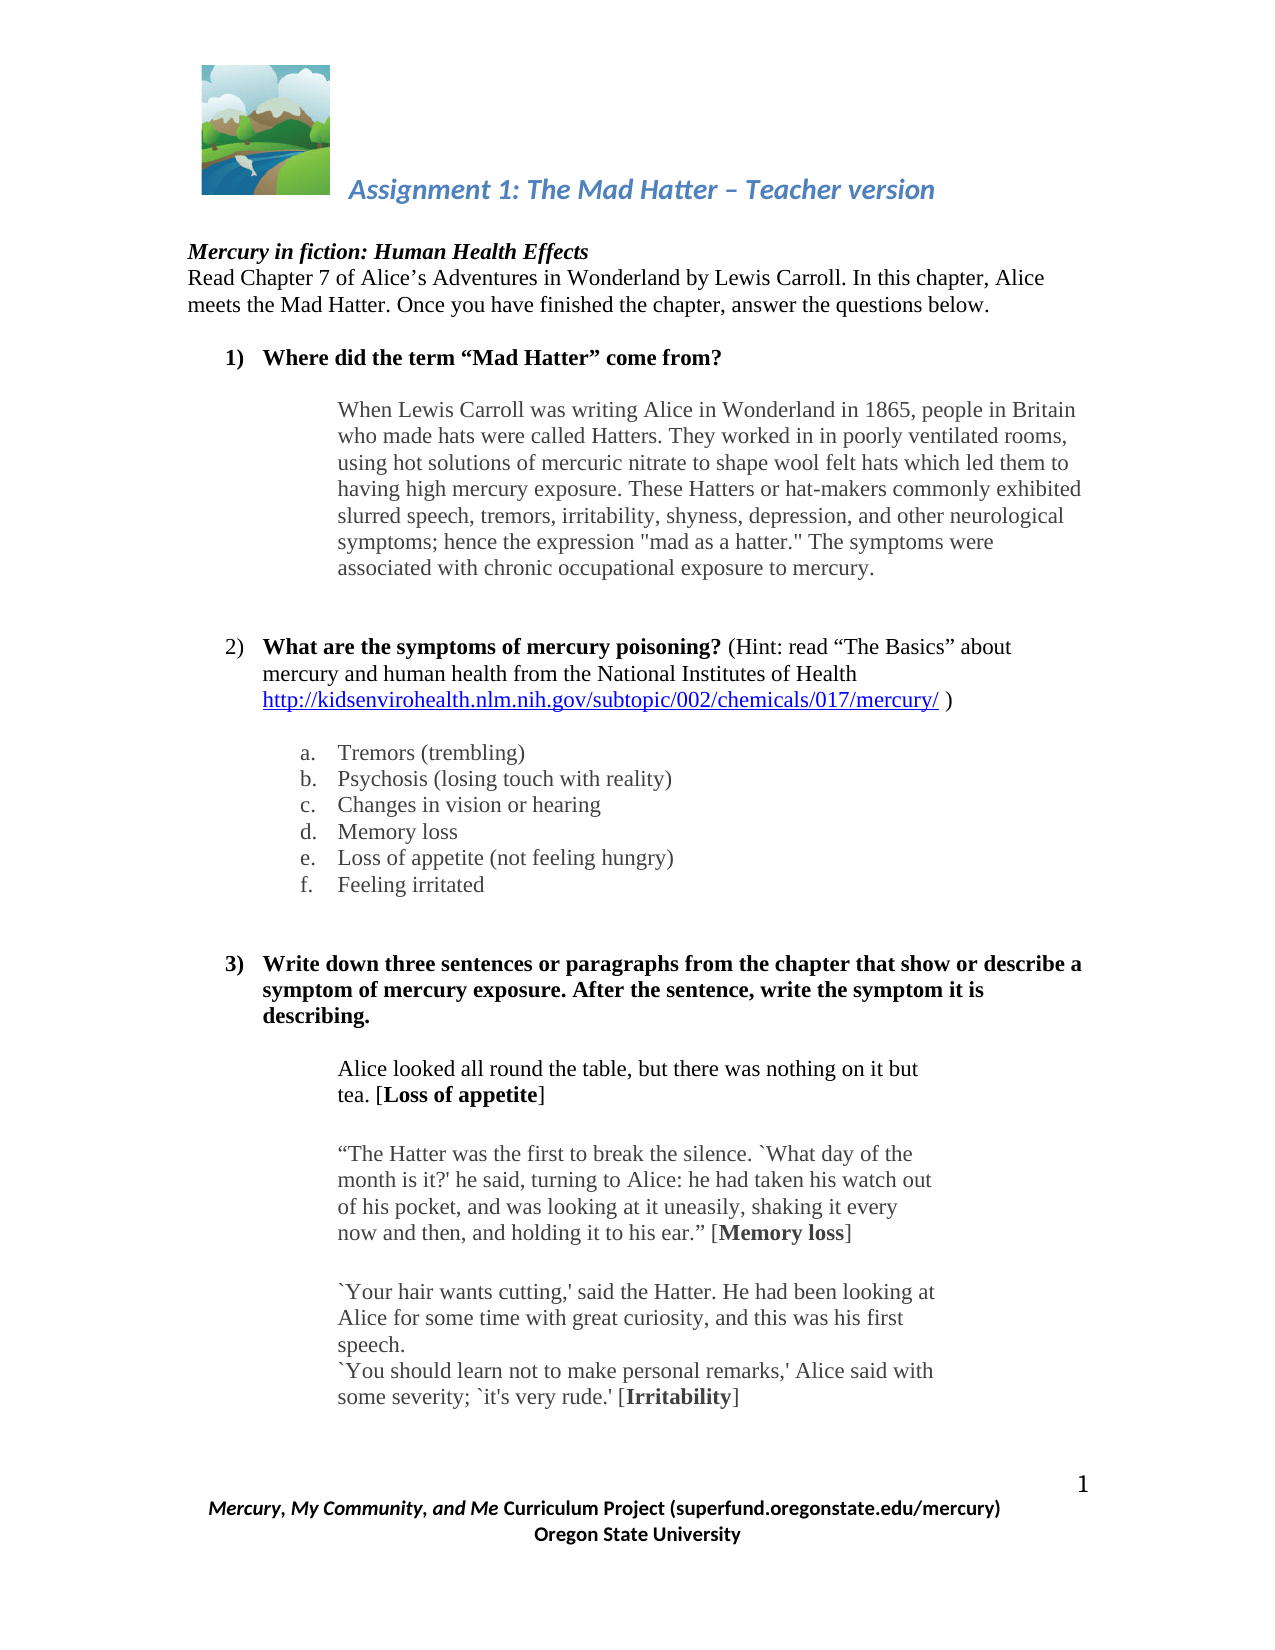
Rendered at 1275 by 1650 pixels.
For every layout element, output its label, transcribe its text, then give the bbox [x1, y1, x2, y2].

text `You should learn not to make personal remarks,' Alice said with some severity; `it's very rude.' [Irritability] [337, 1357, 937, 1410]
list Write down three sentences or paragraphs from the chapter that show or describe a symptom of mercury exposure. After the sentence, write the symptom it is describing. [225, 950, 1087, 1029]
list Feeling irritated [300, 871, 1087, 897]
list What are the symptoms of mercury poisoning? (Hint: read “The Basics” about mercury and human health from the National Institutes of Health http://kidsenvirohealth.nlm.nih.gov/subtopic/002/chemicals/017/mercury/ ) [225, 633, 1087, 712]
list Loss of appetite (not feeling hungry) [300, 844, 1087, 871]
text Alice looked all round the table, but there was nothing on it but tea. [Loss of appetite] [337, 1055, 937, 1108]
text When Lewis Carroll was writing Alice in Wonderland in 1865, people in Britain who made hats were called Hatters. They worked in in poorly ventilated rooms, using hot solutions of mercuric nitrate to shape wool felt hats which led them to having high mercury exposure. These Hatters or hat-makers commonly exhibited slurred speech, tremors, irritability, shyness, depression, and other neurological symptoms; hence the expression "mad as a hatter." The symptoms were associated with chronic occupational exposure to mercury. [337, 396, 1087, 581]
list Tremors (trembling) [300, 739, 1087, 765]
list Memory loss [300, 818, 1087, 844]
text Read Chapter 7 of Alice’s Adventures in Wonderland by Lewis Carroll. In this chapter, Alice meets the Mad Hatter. Once you have finished the chapter, answer the questions below. [187, 264, 1087, 317]
list Changes in vision or hearing [300, 792, 1087, 818]
picture [201, 65, 330, 195]
text `Your hair wants cutting,' said the Hatter. He had been looking at Alice for some time with great curiosity, and this was his first speech. [337, 1278, 937, 1357]
text “The Hatter was the first to break the silence. `What day of the month is it?' he said, turning to Alice: he had taken his watch out of his pocket, and was looking at it uneasily, shaking it every now and then, and holding it to his ear.” [Memory loss] [337, 1140, 937, 1246]
text Mercury in fiction: Human Health Effects [187, 238, 1087, 264]
list Psychosis (losing touch with reality) [300, 765, 1087, 792]
subtitle Assignment 1: The Mad Hatter – Teacher version [187, 171, 1087, 206]
list Where did the term “Mad Hatter” come from? [225, 343, 1087, 370]
